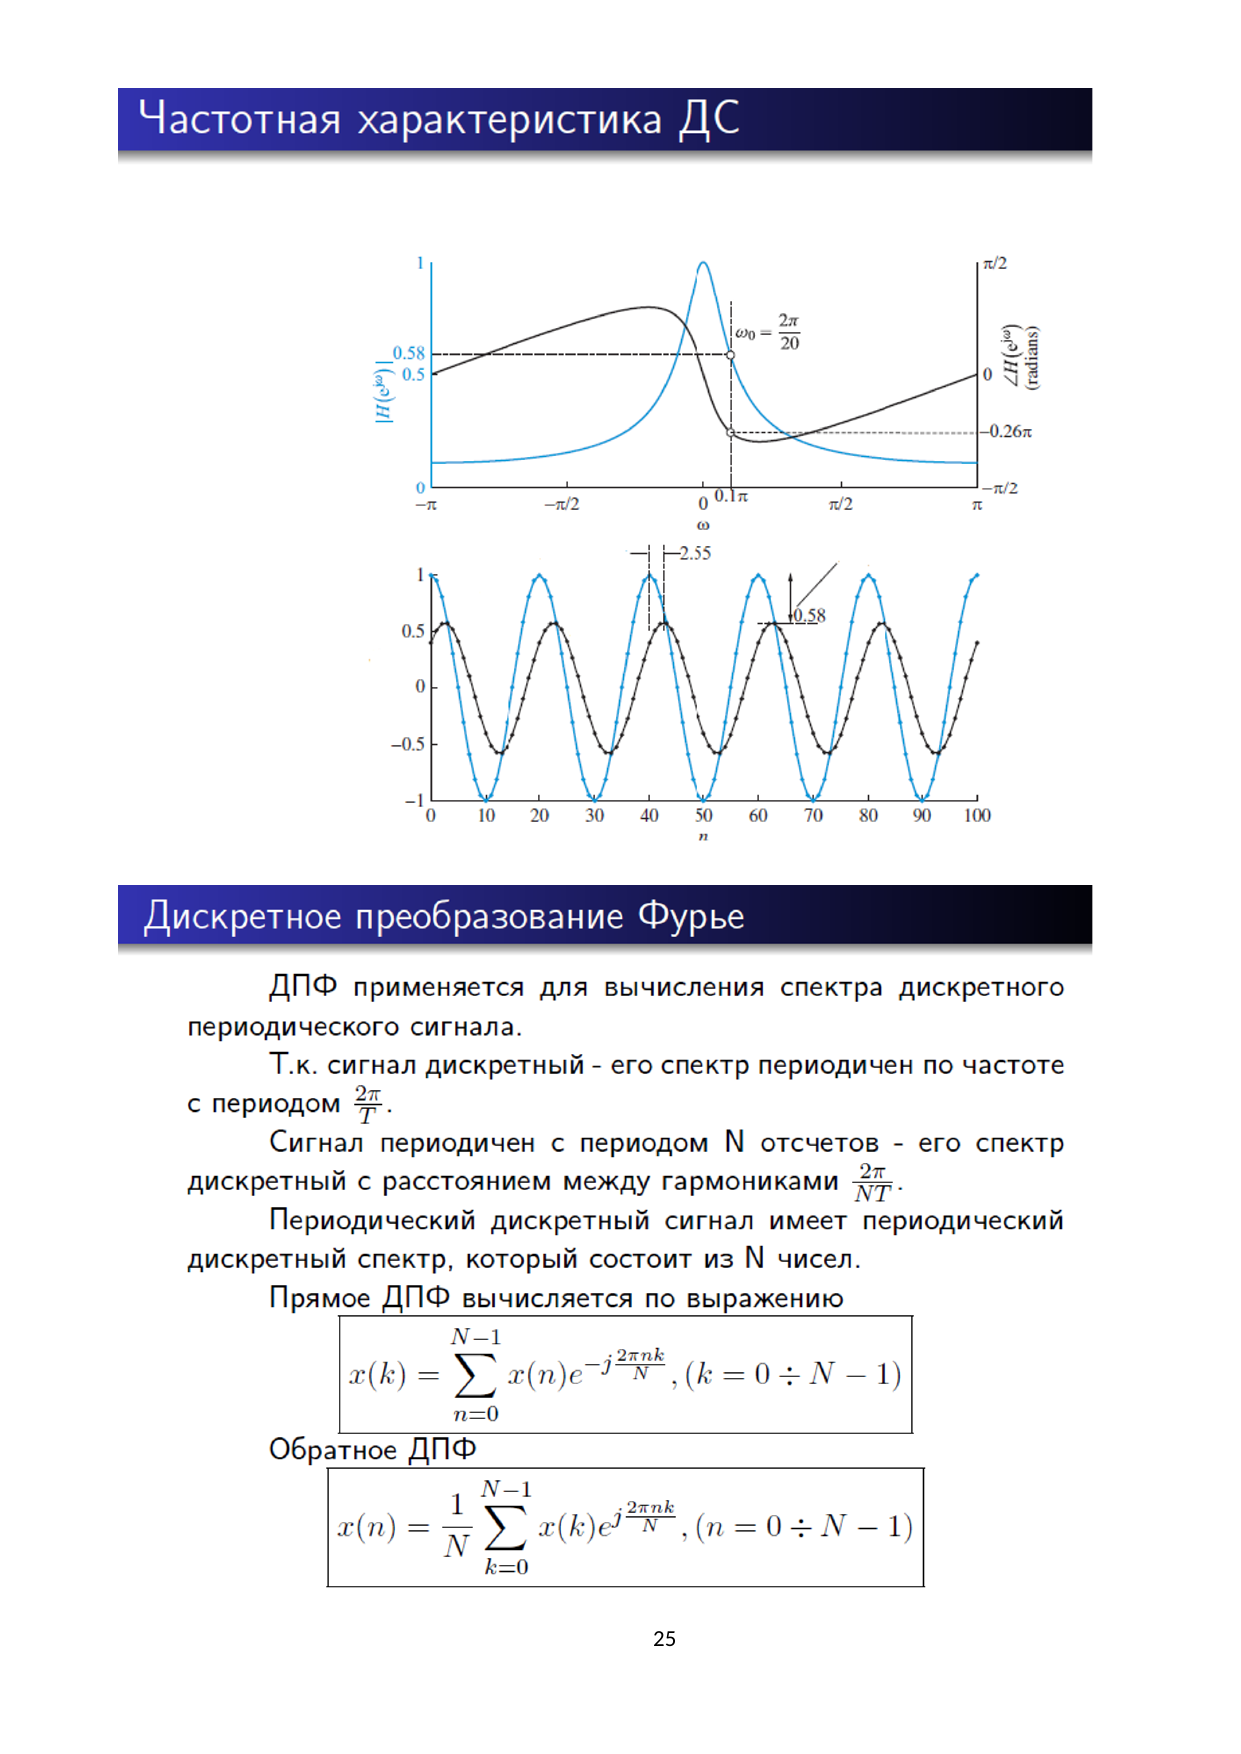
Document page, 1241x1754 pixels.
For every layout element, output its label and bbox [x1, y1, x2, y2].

picture [118, 88, 1093, 883]
picture [118, 885, 1093, 1611]
